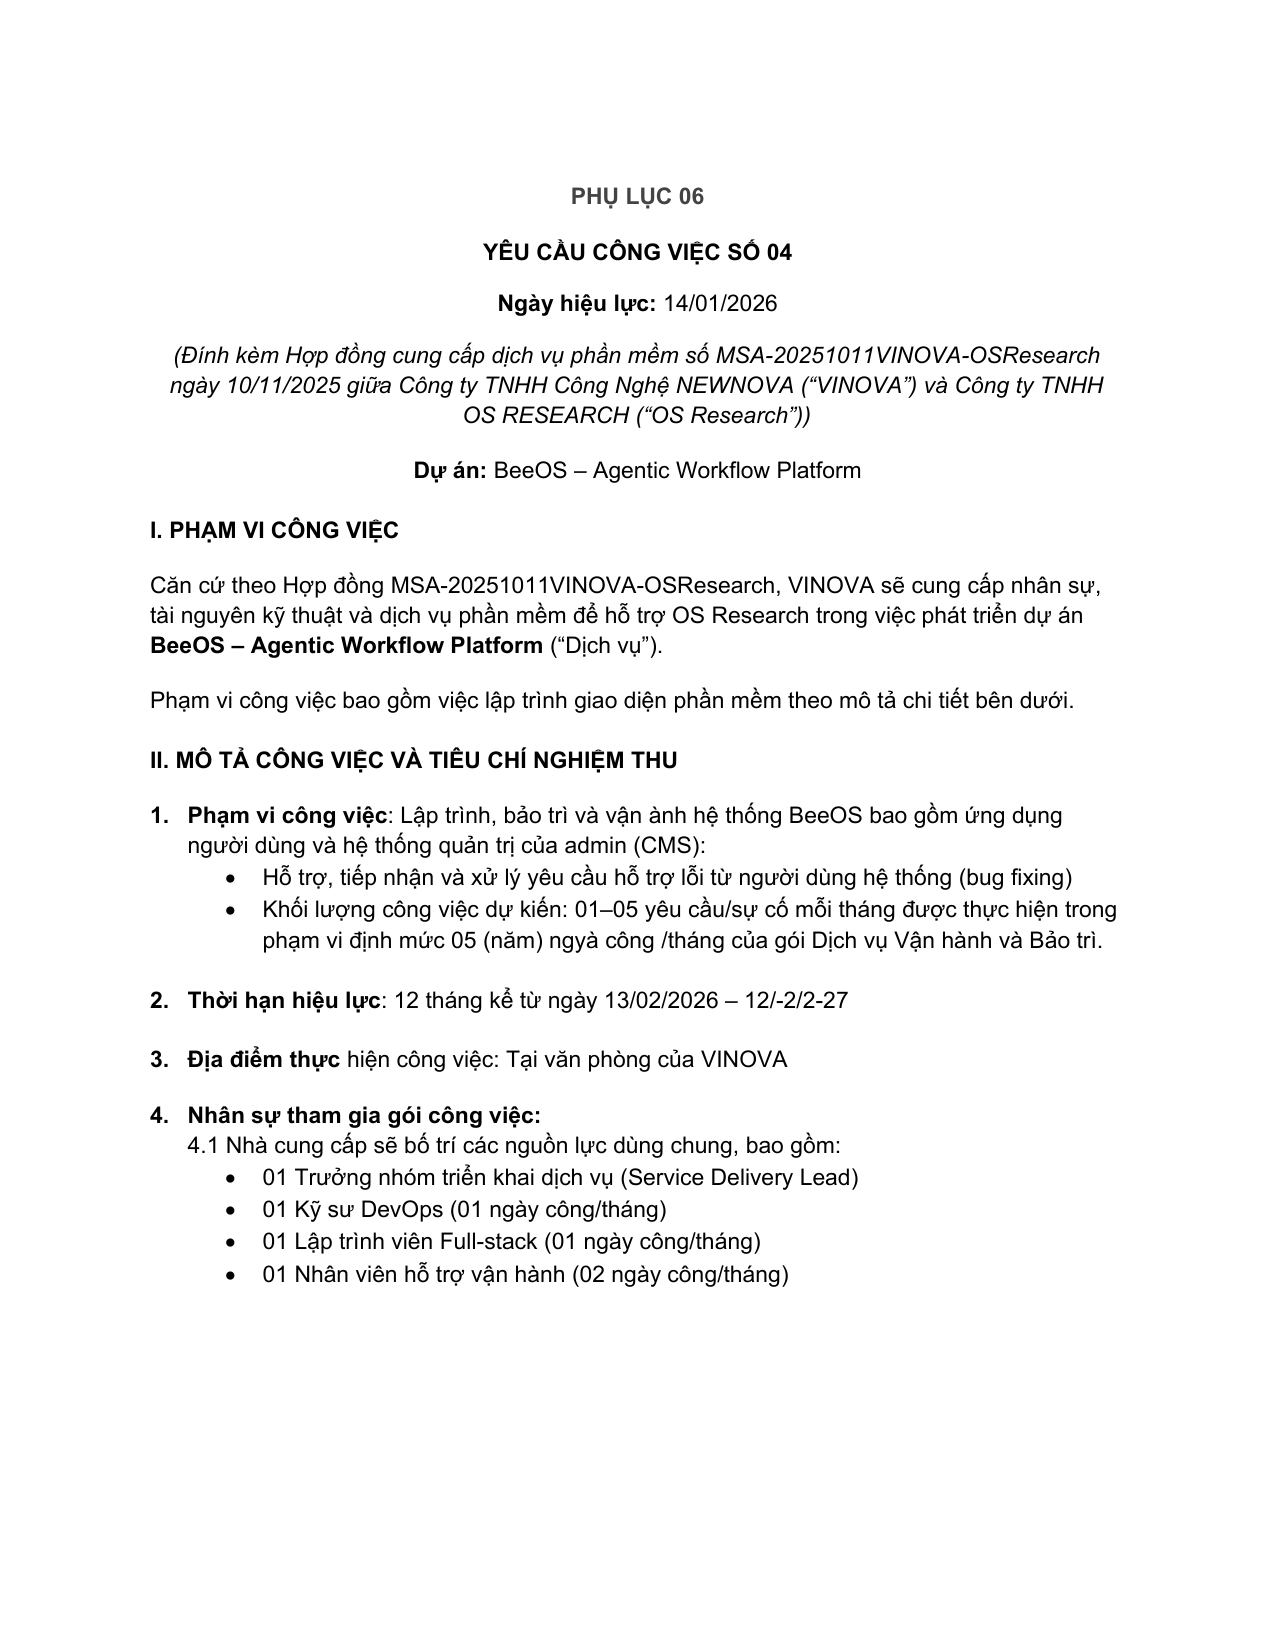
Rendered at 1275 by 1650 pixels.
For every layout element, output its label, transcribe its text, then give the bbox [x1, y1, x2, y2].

text Căn cứ theo Hợp đồng MSA-20251011VINOVA-OSResearch, VINOVA sẽ cung cấp nhân sự, tài nguyên kỹ thuật và dịch vụ phần mềm để hỗ trợ OS Research trong việc phát triển dự án BeeOS – Agentic Workflow Platform (“Dịch vụ”). [150, 572, 1125, 658]
text (Đính kèm Hợp đồng cung cấp dịch vụ phần mềm số MSA-20251011VINOVA-OSResearch ngày 10/11/2025 giữa Công ty TNHH Công Nghệ NEWNOVA (“VINOVA”) và Công ty TNHH OS RESEARCH (“OS Research”)) [150, 342, 1125, 428]
subtitle II. MÔ TẢ CÔNG VIỆC VÀ TIÊU CHÍ NGHIỆM THU [150, 747, 1125, 773]
list 01 Nhân viên hỗ trợ vận hành (02 ngày công/tháng) [225, 1259, 1125, 1287]
text Dự án: BeeOS – Agentic Workflow Platform [150, 457, 1125, 483]
subtitle I. PHẠM VI CÔNG VIỆC [150, 517, 1125, 543]
list Nhân sự tham gia gói công việc: [150, 1102, 1125, 1128]
subtitle Địa điểm thực hiện công việc: Tại văn phòng của VINOVA [150, 1046, 1125, 1073]
list Hỗ trợ, tiếp nhận và xử lý yêu cầu hỗ trợ lỗi từ người dùng hệ thống (bug fixing) [225, 862, 1125, 891]
text Ngày hiệu lực: 14/01/2026 [150, 290, 1125, 317]
subtitle YÊU CẦU CÔNG VIỆC SỐ 04 [150, 239, 1125, 265]
list 01 Lập trình viên Full-stack (01 ngày công/tháng) [225, 1227, 1125, 1255]
list 4.1 Nhà cung cấp sẽ bố trí các nguồn lực dùng chung, bao gồm: [187, 1132, 1125, 1158]
text Phạm vi công việc bao gồm việc lập trình giao diện phần mềm theo mô tả chi tiết bên dưới. [150, 687, 1125, 714]
list Khối lượng công việc dự kiến: 01–05 yêu cầu/sự cố mỗi tháng được thực hiện trong phạm vi định mức 05 (năm) ngyà công /tháng của gói Dịch vụ Vận hành và Bảo trì. [225, 895, 1125, 953]
list Phạm vi công việc: Lập trình, bảo trì và vận ành hệ thống BeeOS bao gồm ứng dụng người dùng và hệ thống quản trị của admin (CMS): [150, 802, 1125, 858]
list Thời hạn hiệu lực: 12 tháng kể từ ngày 13/02/2026 – 12/-2/2-27 [150, 987, 1125, 1013]
list 01 Trưởng nhóm triển khai dịch vụ (Service Delivery Lead) [225, 1162, 1125, 1190]
subtitle PHỤ LỤC 06 [150, 183, 1124, 210]
list 01 Kỹ sư DevOps (01 ngày công/tháng) [225, 1194, 1125, 1222]
